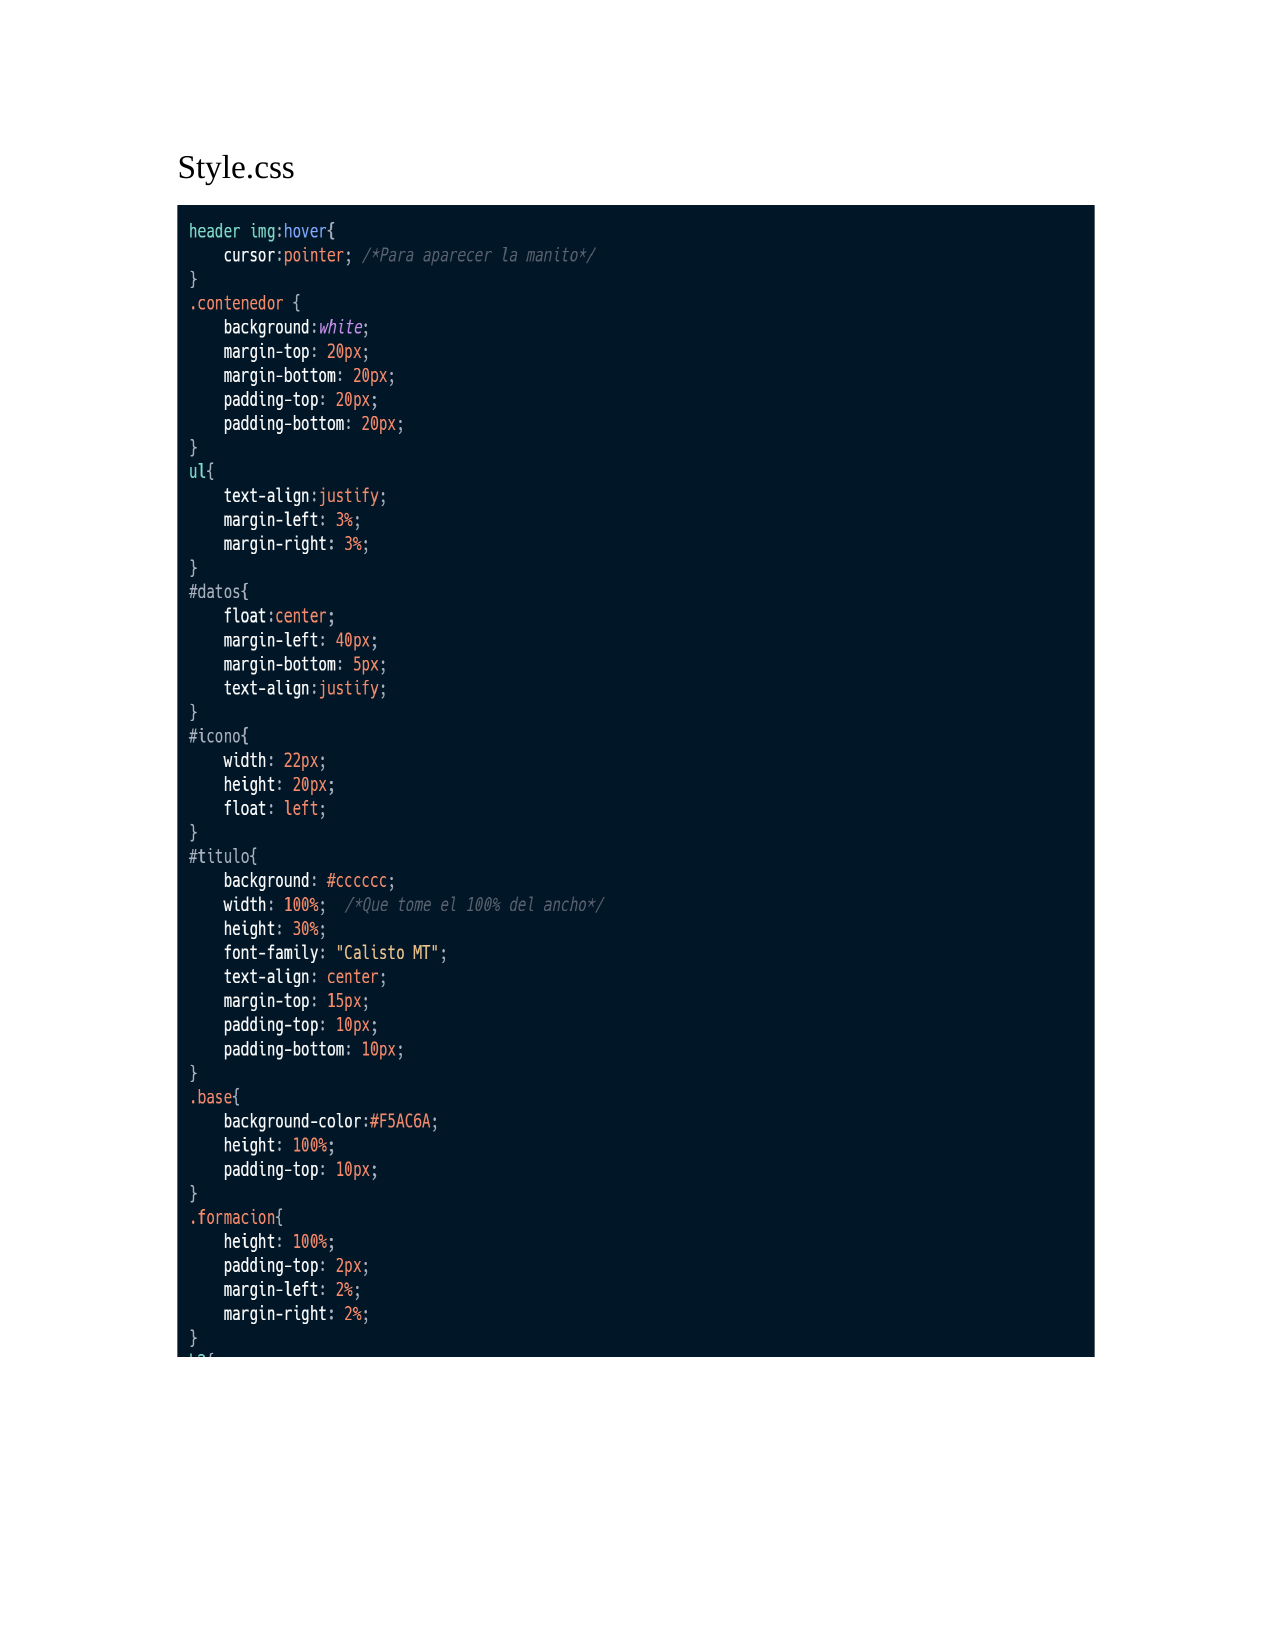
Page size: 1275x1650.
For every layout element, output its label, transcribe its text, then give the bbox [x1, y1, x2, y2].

text Style.css [177, 148, 1098, 186]
picture [177, 205, 1095, 1357]
